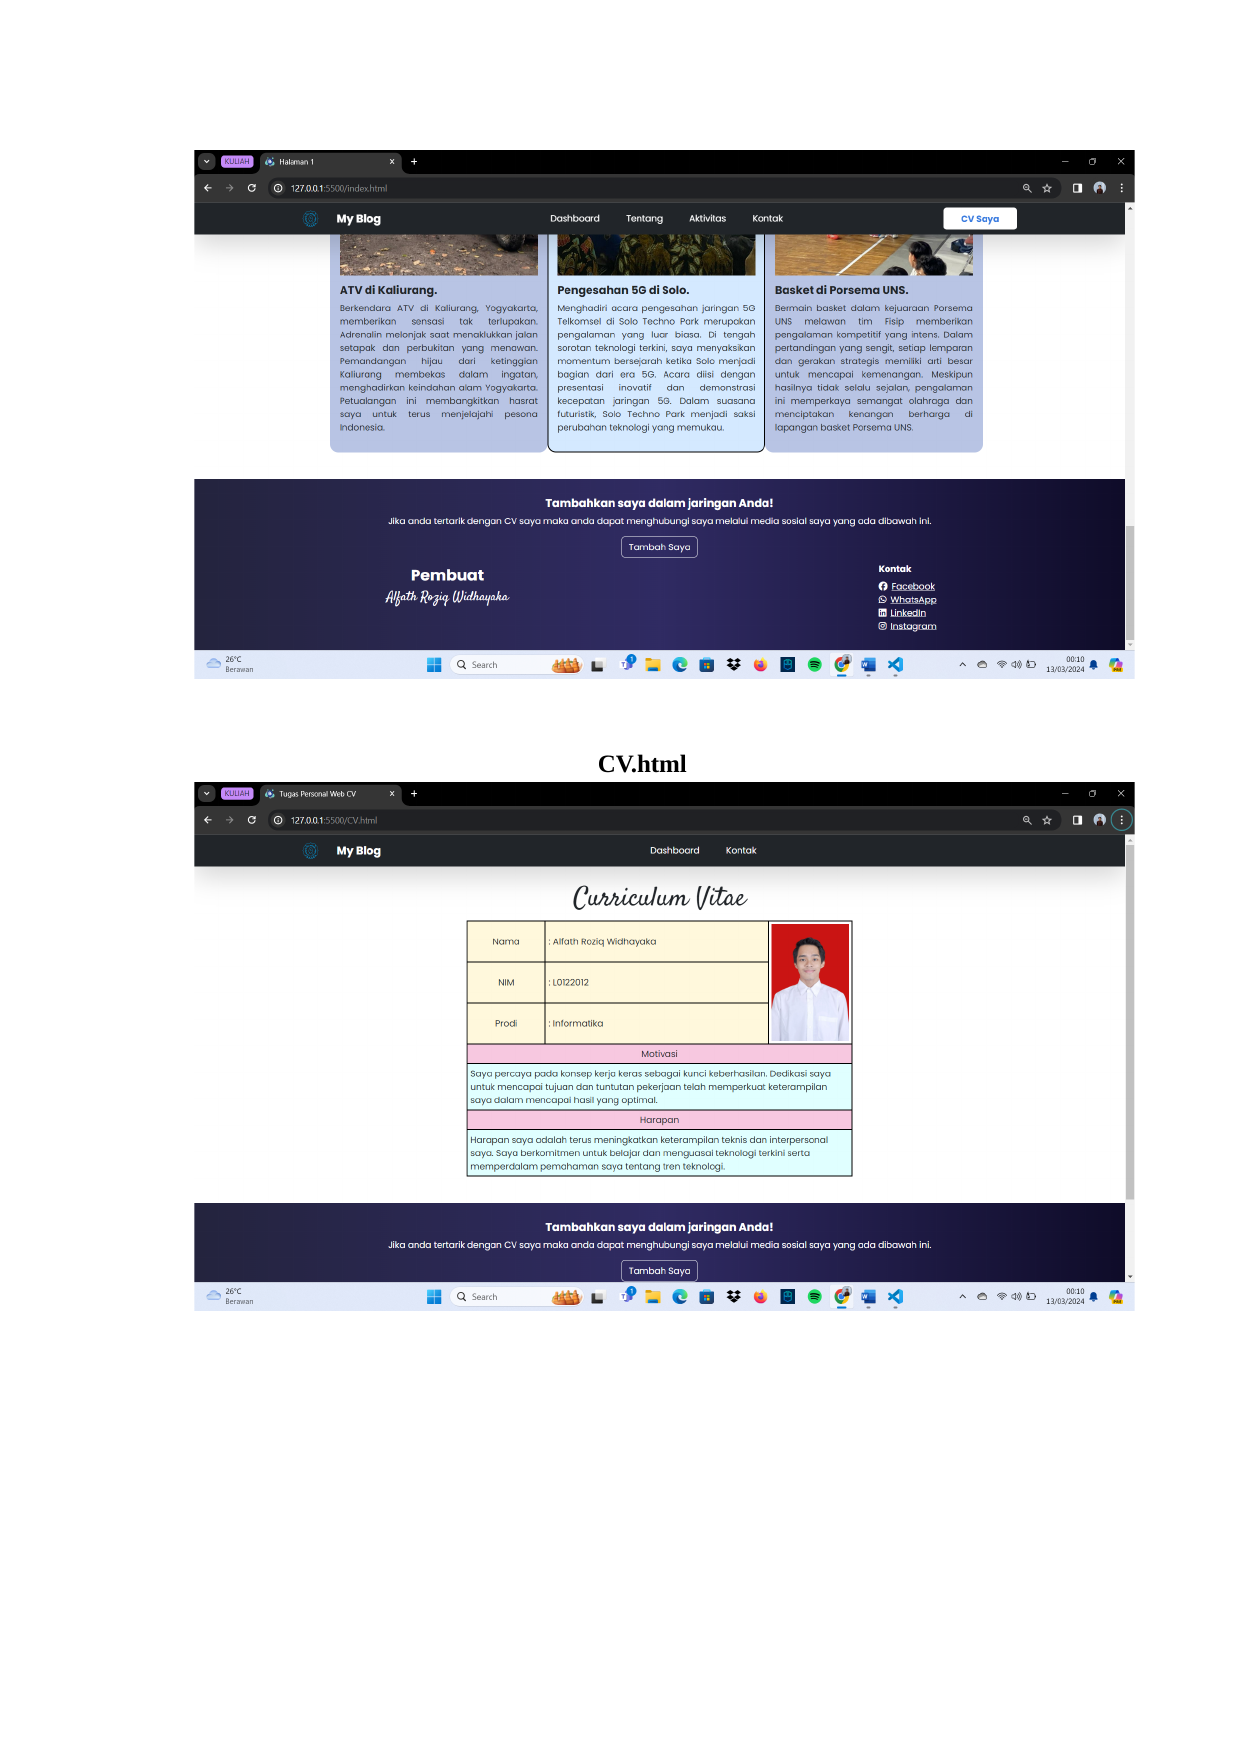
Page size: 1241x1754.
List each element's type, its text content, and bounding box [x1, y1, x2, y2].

picture [194, 150, 1135, 679]
list CV.html [194, 749, 1090, 778]
picture [194, 782, 1135, 1311]
